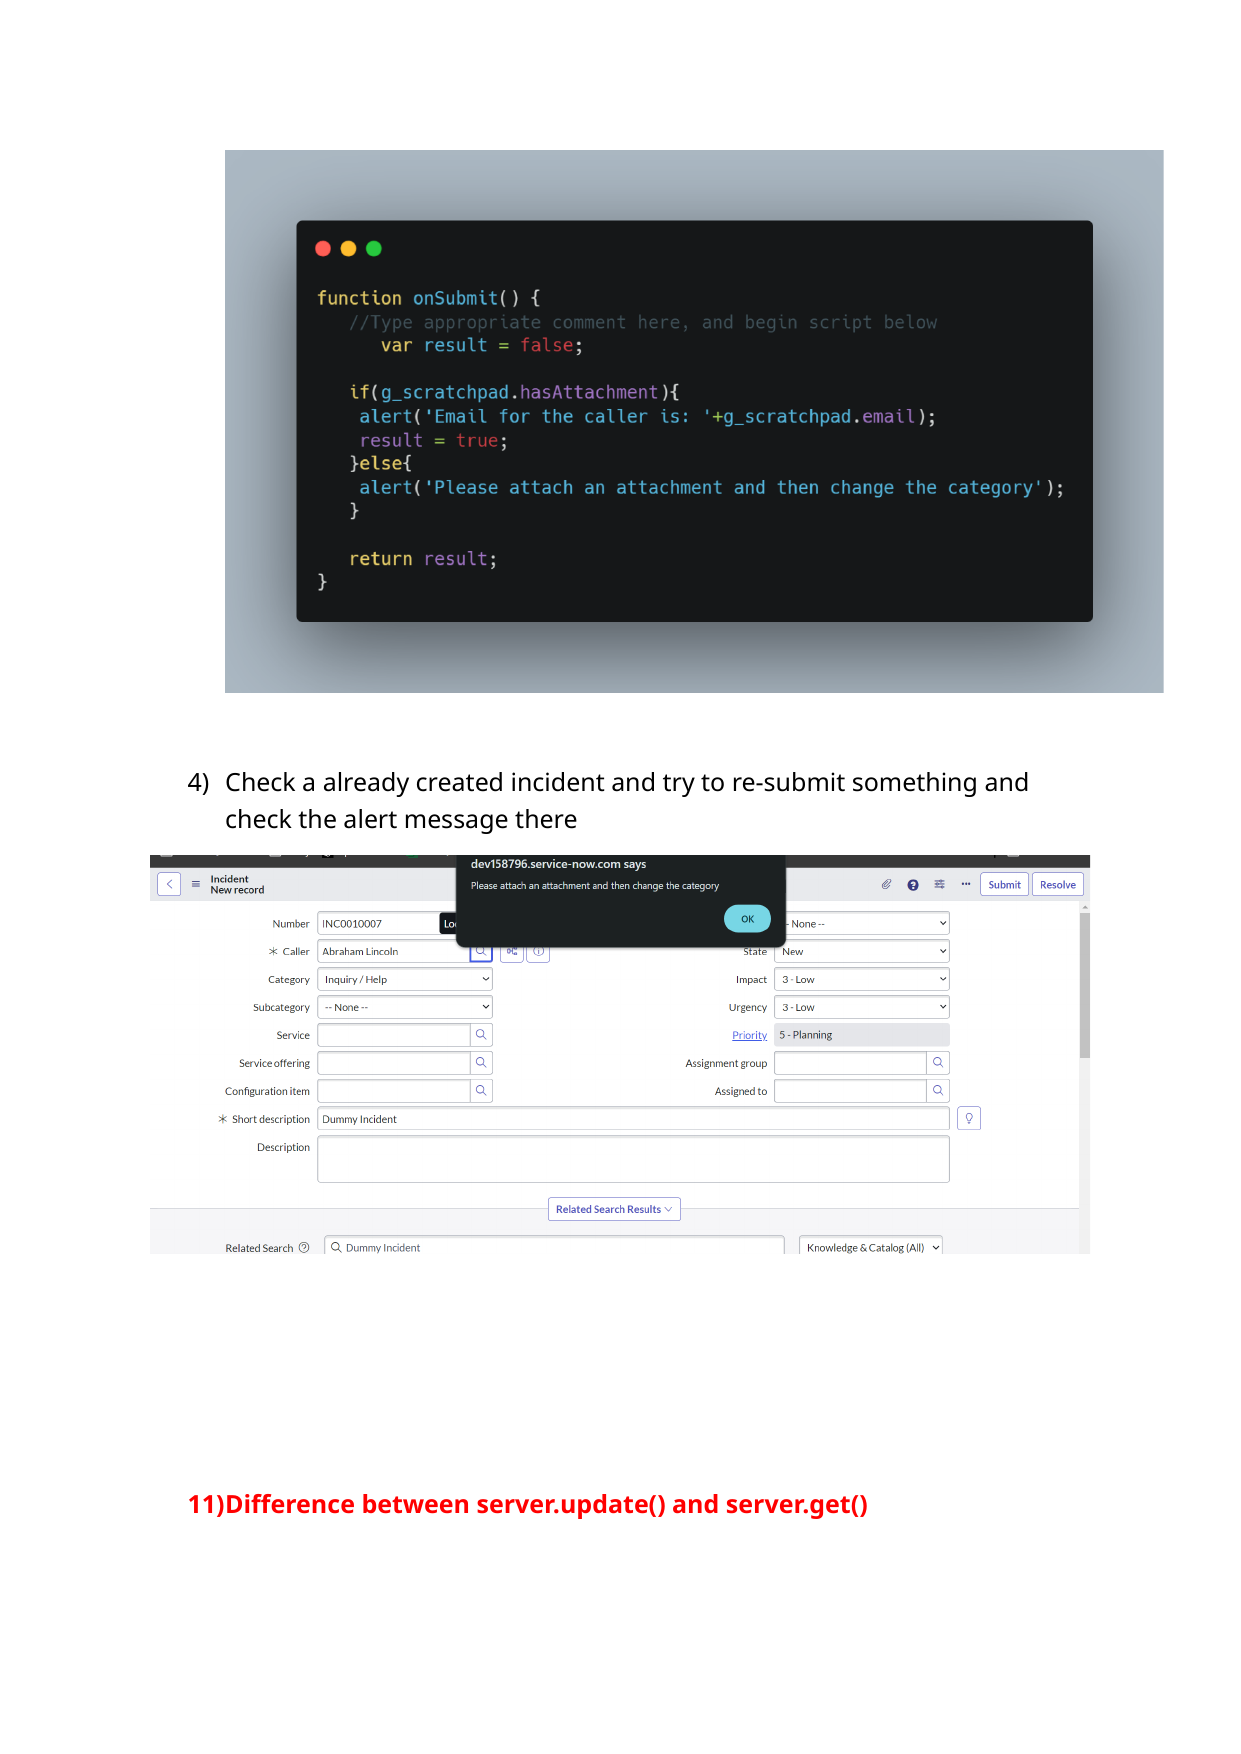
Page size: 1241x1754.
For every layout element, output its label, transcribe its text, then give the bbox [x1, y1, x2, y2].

list Difference between server.update() and server.get() [187, 1486, 1090, 1521]
picture [150, 855, 1091, 1254]
list Check a already created incident and try to re-submit something and check the alert message there [187, 765, 1090, 836]
picture [225, 150, 1164, 693]
